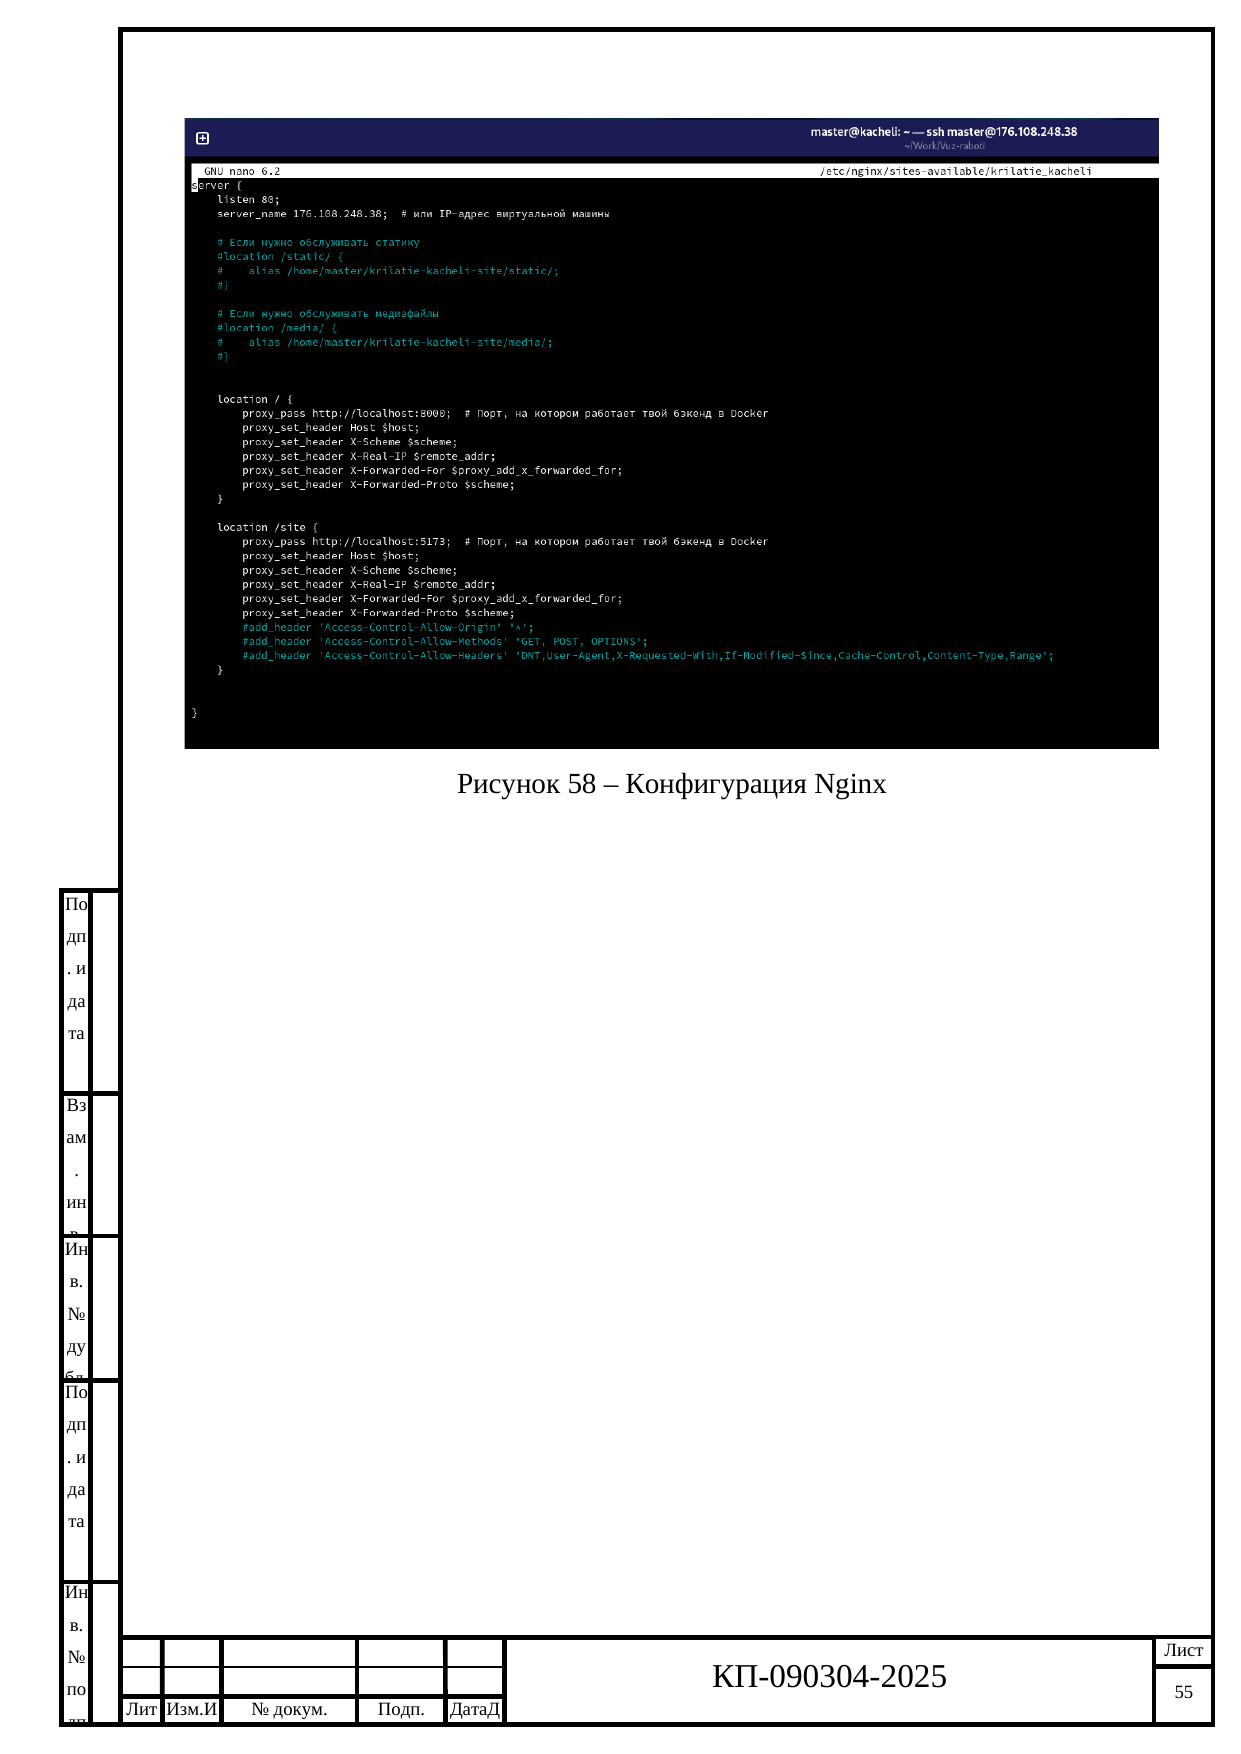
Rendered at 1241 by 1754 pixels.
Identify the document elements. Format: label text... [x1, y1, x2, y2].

text Рисунок 58 – Конфигурация Nginx [162, 766, 1181, 799]
picture [184, 118, 1159, 749]
